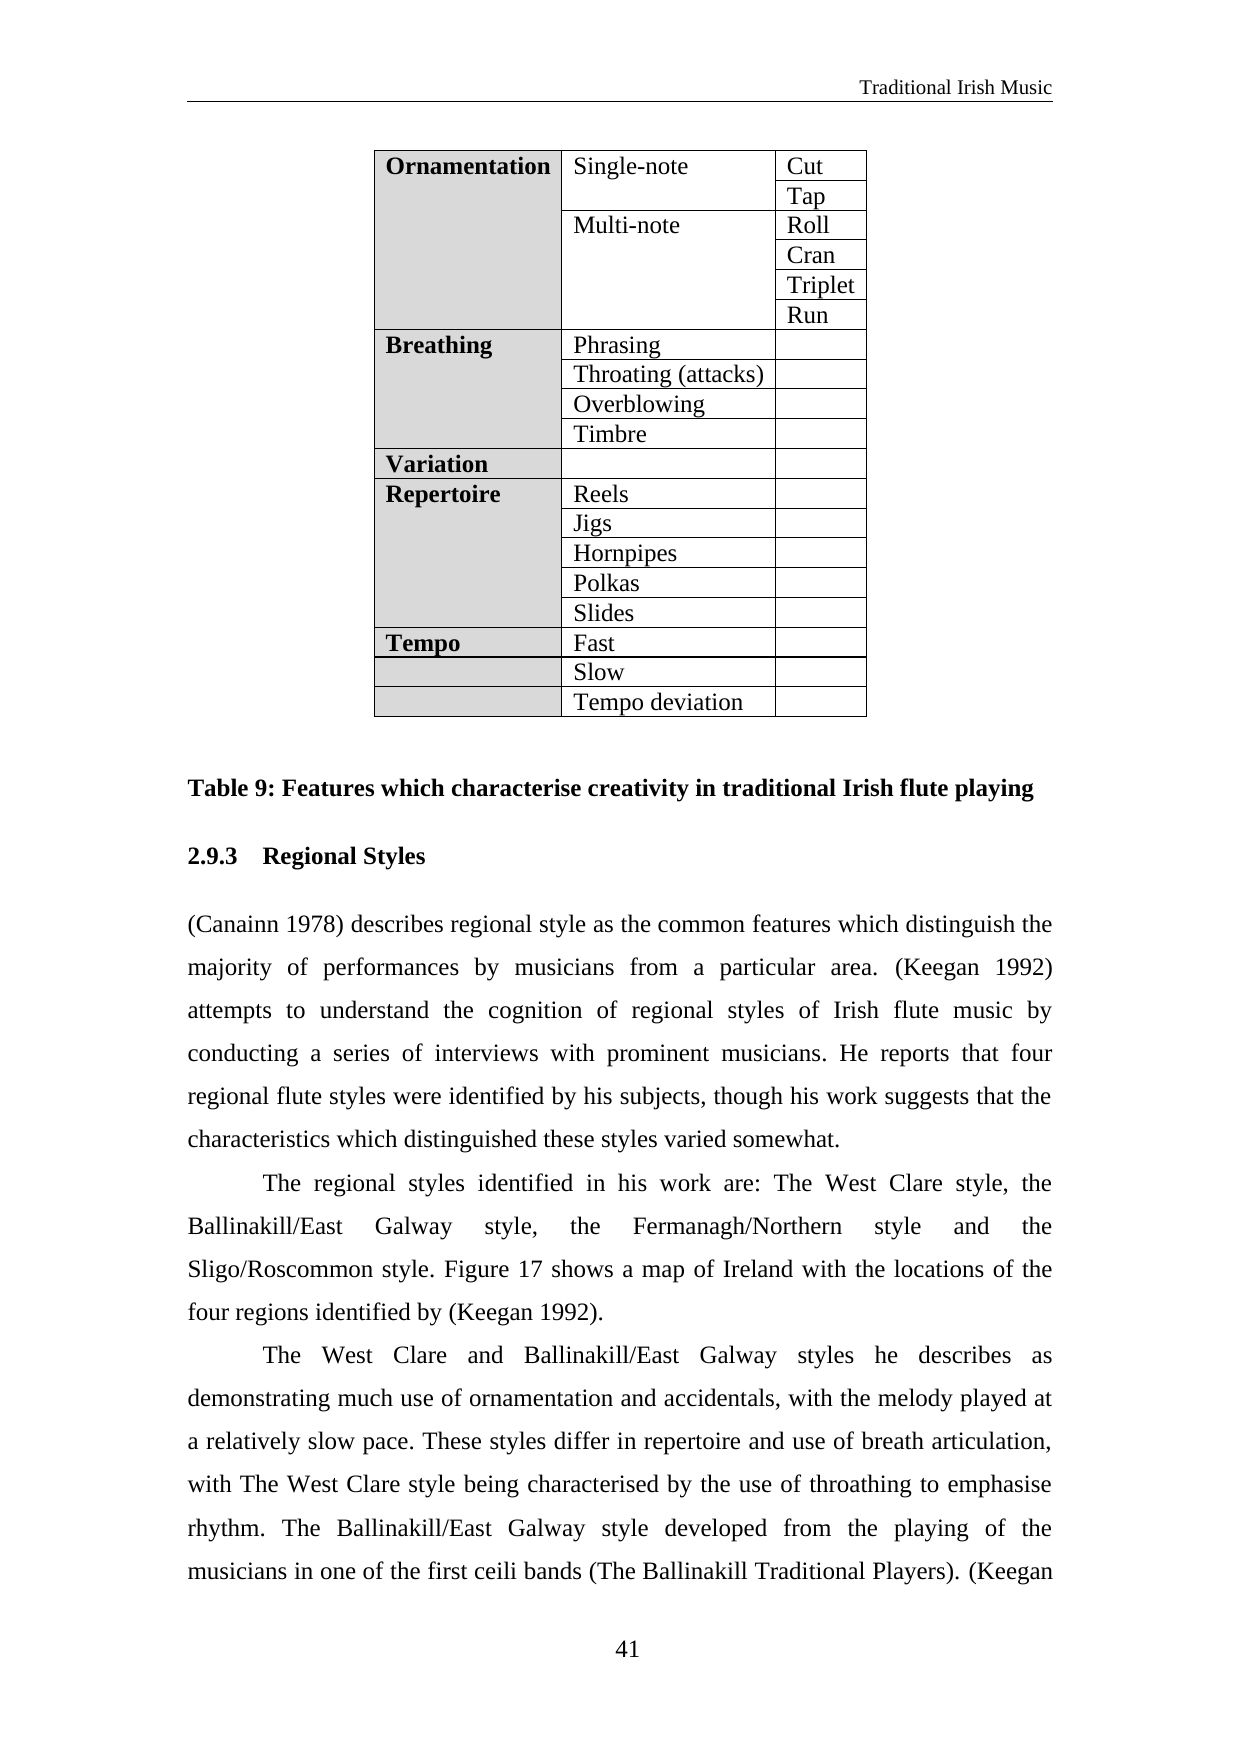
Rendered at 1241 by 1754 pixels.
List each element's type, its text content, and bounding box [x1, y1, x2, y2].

table_cell [776, 389, 866, 418]
table_cell Cran [776, 240, 866, 269]
table_header Cut [776, 151, 866, 180]
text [187, 1340, 1053, 1584]
text describes regional style as the common features which distinguish the majority of performances by musicians from a particular area. (Keegan 1992) attempts to understand the cognition of regional styles of Irish flute music by conducting a series of interviews with prominent musicians. He reports that four regional flute styles were identified by his subjects, though his work suggests that the characteristics which distinguished these styles varied somewhat. [187, 909, 1053, 1153]
table_cell [776, 509, 866, 537]
table_cell [776, 628, 866, 656]
table_cell Hornpipes [562, 538, 775, 567]
subtitle Regional Styles [187, 841, 1053, 869]
table_header Single-note [562, 151, 775, 209]
table_cell Breathing [375, 330, 561, 448]
table_cell Throating (attacks) [562, 360, 775, 388]
table_cell Slow [562, 658, 775, 686]
table_header Ornamentation [375, 151, 561, 329]
table_cell [776, 658, 866, 686]
table_cell [776, 479, 866, 507]
table_cell [776, 687, 866, 716]
table_cell Phrasing [562, 330, 775, 358]
table_cell Tempo [375, 628, 561, 656]
table_cell Triplet [776, 270, 866, 299]
table_cell Multi-note [562, 211, 775, 329]
table_cell [375, 658, 561, 686]
table_cell Polkas [562, 568, 775, 597]
table_cell [776, 568, 866, 597]
table_cell Tap [776, 181, 866, 209]
table_cell [776, 538, 866, 567]
table_cell Variation [375, 449, 561, 478]
table_cell [776, 419, 866, 448]
table_cell [776, 360, 866, 388]
table_cell Slides [562, 598, 775, 627]
table_cell [375, 687, 561, 716]
table_cell Reels [562, 479, 775, 507]
table_cell Repertoire [375, 479, 561, 627]
table_cell [776, 449, 866, 478]
table_cell Tempo deviation [562, 687, 775, 716]
table_cell Run [776, 300, 866, 329]
table_cell [776, 330, 866, 358]
table_cell Fast [562, 628, 775, 656]
table_cell [562, 449, 775, 478]
table_cell [776, 598, 866, 627]
table_cell Roll [776, 211, 866, 239]
table_cell Timbre [562, 419, 775, 448]
table_cell Overblowing [562, 389, 775, 418]
text The regional styles identified in his work are: The West Clare style, the Ballinakill/East Galway style, the Fermanagh/Northern style and the Sligo/Roscommon style. Figure 17 shows a map of Ireland with the locations of the four regions identified by (Keegan 1992). [187, 1168, 1053, 1326]
table_cell Jigs [562, 509, 775, 537]
